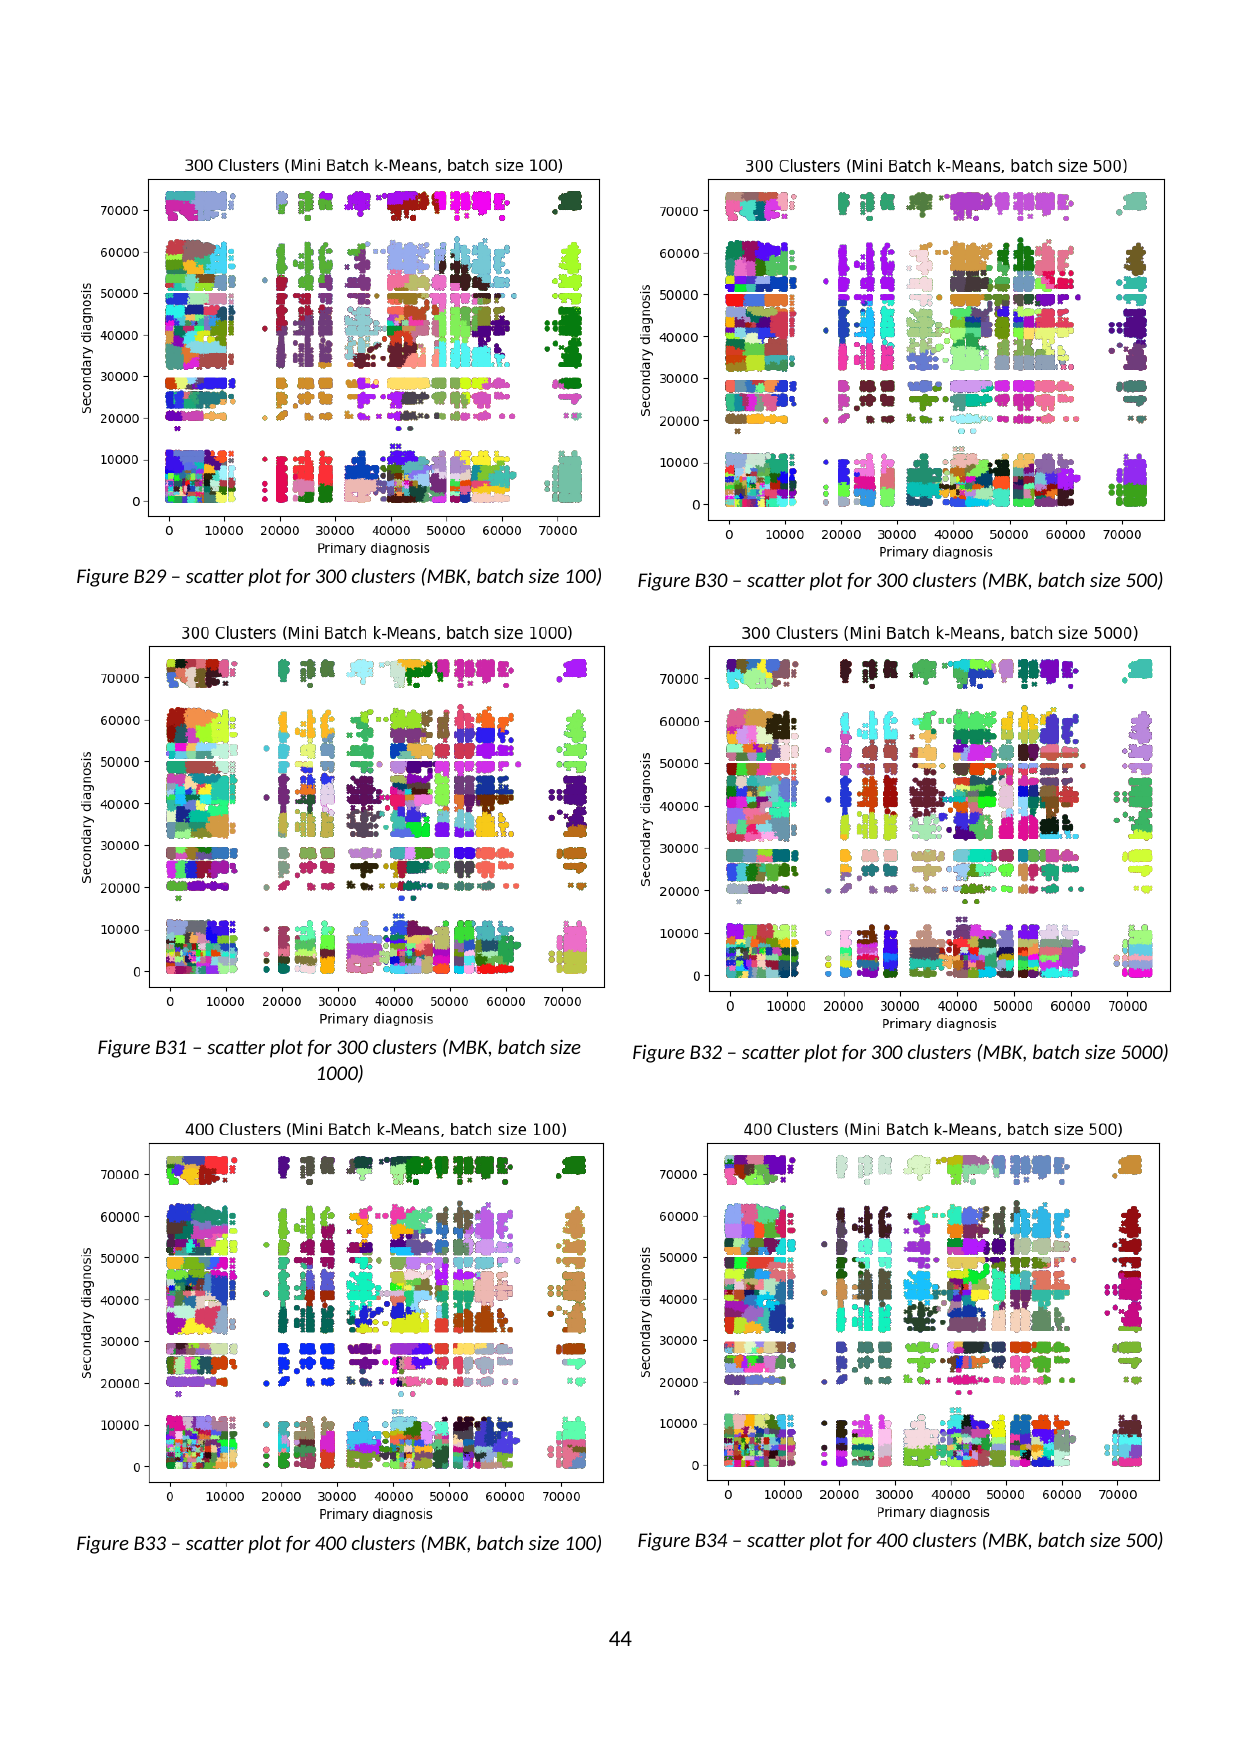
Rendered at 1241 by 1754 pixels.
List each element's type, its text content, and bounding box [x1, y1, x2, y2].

table_cell Figure B33 – scatter plot for 400 clusters (MBK, batch size 100) [61, 1113, 620, 1555]
picture [72, 150, 608, 564]
picture [631, 616, 1179, 1040]
table_cell Figure B30 – scatter plot for 300 clusters (MBK, batch size 500) [620, 150, 1183, 617]
table_cell Figure B29 – scatter plot for 300 clusters (MBK, batch size 100) [61, 150, 620, 617]
table_cell Figure B32 – scatter plot for 300 clusters (MBK, batch size 5000) [620, 617, 1183, 1113]
picture [631, 1113, 1168, 1528]
table_cell Figure B34 – scatter plot for 400 clusters (MBK, batch size 500) [620, 1113, 1183, 1555]
picture [72, 1113, 612, 1530]
picture [72, 616, 613, 1035]
picture [631, 150, 1173, 568]
table_cell Figure B31 – scatter plot for 300 clusters (MBK, batch size 1000) [61, 617, 620, 1113]
